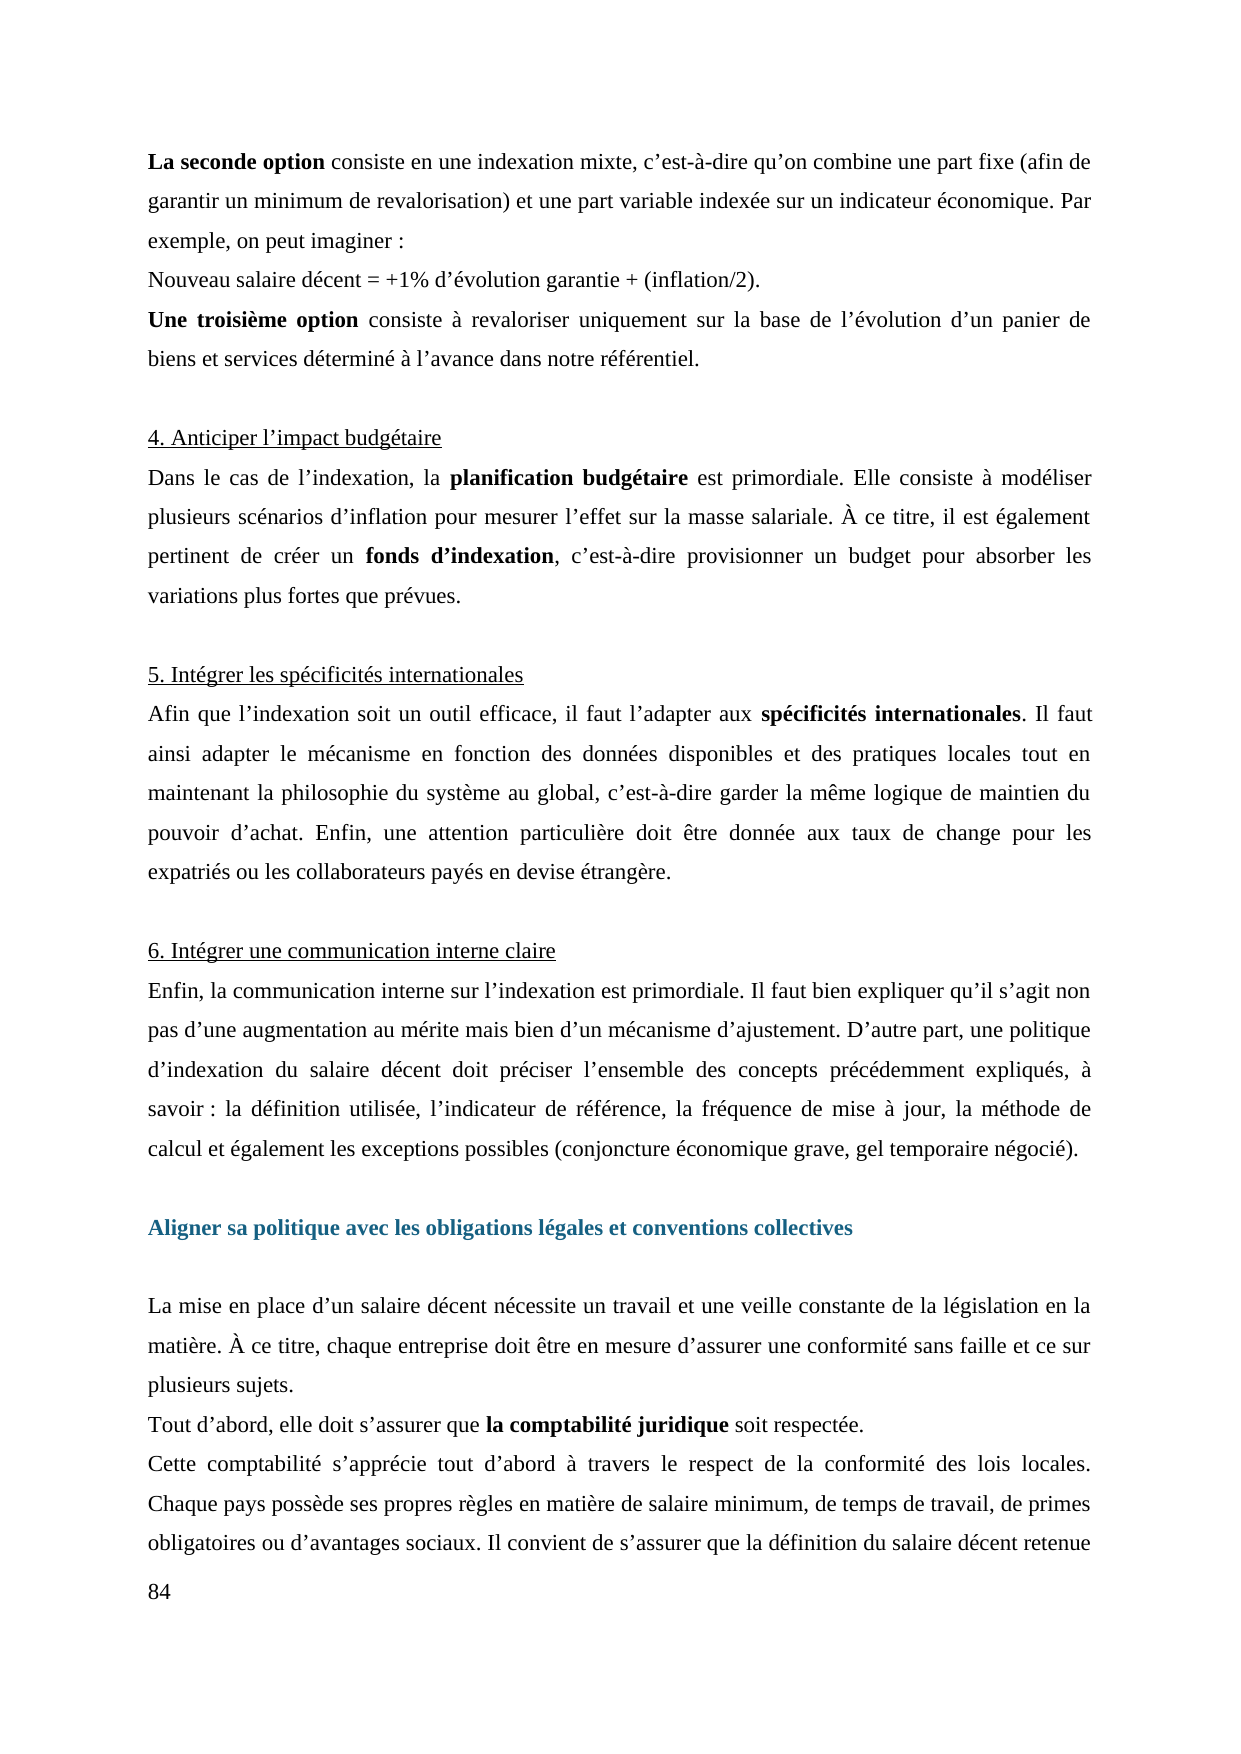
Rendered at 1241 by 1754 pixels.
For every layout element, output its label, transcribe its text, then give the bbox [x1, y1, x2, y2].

text La seconde option consiste en une indexation mixte, c’est-à-dire qu’on combine une part fixe (afin de garantir un minimum de revalorisation) et une part variable indexée sur un indicateur économique. Par exemple, on peut imaginer : [148, 148, 1092, 253]
subtitle Aligner sa politique avec les obligations légales et conventions collectives [148, 1214, 1092, 1240]
text Nouveau salaire décent = +1% d’évolution garantie + (inflation/2). [148, 266, 1092, 292]
text Enfin, la communication interne sur l’indexation est primordiale. Il faut bien expliquer qu’il s’agit non pas d’une augmentation au mérite mais bien d’un mécanisme d’ajustement. D’autre part, une politique d’indexation du salaire décent doit préciser l’ensemble des concepts précédemment expliqués, à savoir : la définition utilisée, l’indicateur de référence, la fréquence de mise à jour, la méthode de calcul et également les exceptions possibles (conjoncture économique grave, gel temporaire négocié). [148, 977, 1092, 1161]
text Tout d’abord, elle doit s’assurer que la comptabilité juridique soit respectée. [148, 1411, 1092, 1437]
text 6. Intégrer une communication interne claire [148, 937, 1092, 964]
text Une troisième option consiste à revaloriser uniquement sur la base de l’évolution d’un panier de biens et services déterminé à l’avance dans notre référentiel. [148, 306, 1092, 371]
text Dans le cas de l’indexation, la planification budgétaire est primordiale. Elle consiste à modéliser plusieurs scénarios d’inflation pour mesurer l’effet sur la masse salariale. À ce titre, il est également pertinent de créer un fonds d’indexation, c’est-à-dire provisionner un budget pour absorber les variations plus fortes que prévues. [148, 463, 1092, 608]
text 4. Anticiper l’impact budgétaire [148, 424, 1092, 450]
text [148, 1451, 1092, 1556]
text 5. Intégrer les spécificités internationales [148, 661, 1092, 687]
text La mise en place d’un salaire décent nécessite un travail et une veille constante de la législation en la matière. À ce titre, chaque entreprise doit être en mesure d’assurer une conformité sans faille et ce sur plusieurs sujets. [148, 1293, 1092, 1398]
text Afin que l’indexation soit un outil efficace, il faut l’adapter aux spécificités internationales. Il faut ainsi adapter le mécanisme en fonction des données disponibles et des pratiques locales tout en maintenant la philosophie du système au global, c’est-à-dire garder la même logique de maintien du pouvoir d’achat. Enfin, une attention particulière doit être donnée aux taux de change pour les expatriés ou les collaborateurs payés en devise étrangère. [148, 700, 1092, 885]
